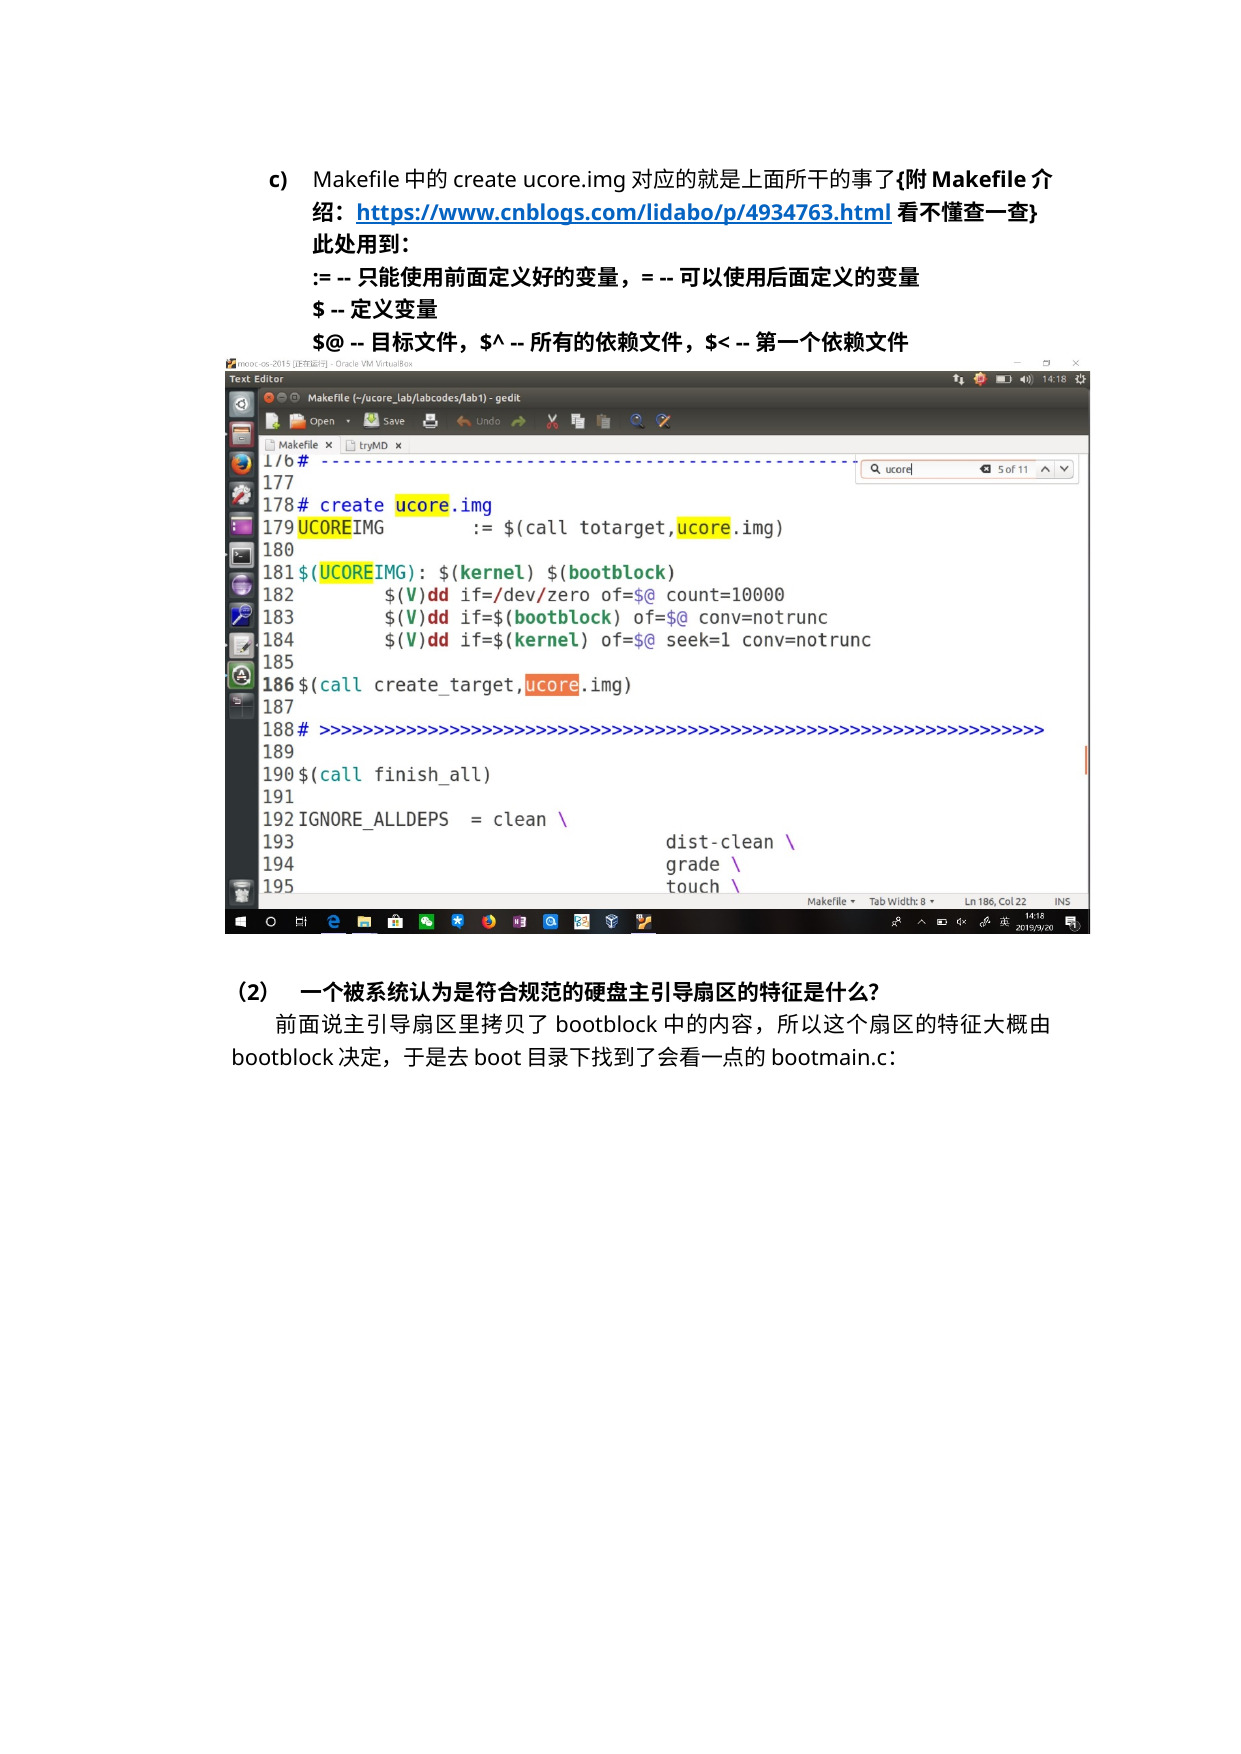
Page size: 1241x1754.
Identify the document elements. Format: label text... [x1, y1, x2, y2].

list := -- 只能使用前面定义好的变量，= -- 可以使用后面定义的变量 [312, 259, 1053, 292]
list $ -- 定义变量 [312, 292, 1053, 324]
picture [225, 357, 1091, 934]
text 前面说主引导扇区里拷贝了bootblock中的内容，所以这个扇区的特征大概由bootblock决定，于是去boot目录下找到了会看一点的bootmain.c： [231, 1007, 1053, 1072]
list 一个被系统认为是符合规范的硬盘主引导扇区的特征是什么？ [225, 974, 1053, 1007]
list 此处用到： [312, 227, 1053, 259]
list Makefile中的create ucore.img对应的就是上面所干的事了{附Makefile介绍：https://www.cnblogs.com/lidabo/p/4934763.html 看不懂查一查} [269, 162, 1053, 227]
list $@ -- 目标文件，$^ -- 所有的依赖文件，$< -- 第一个依赖文件 [312, 324, 1053, 357]
